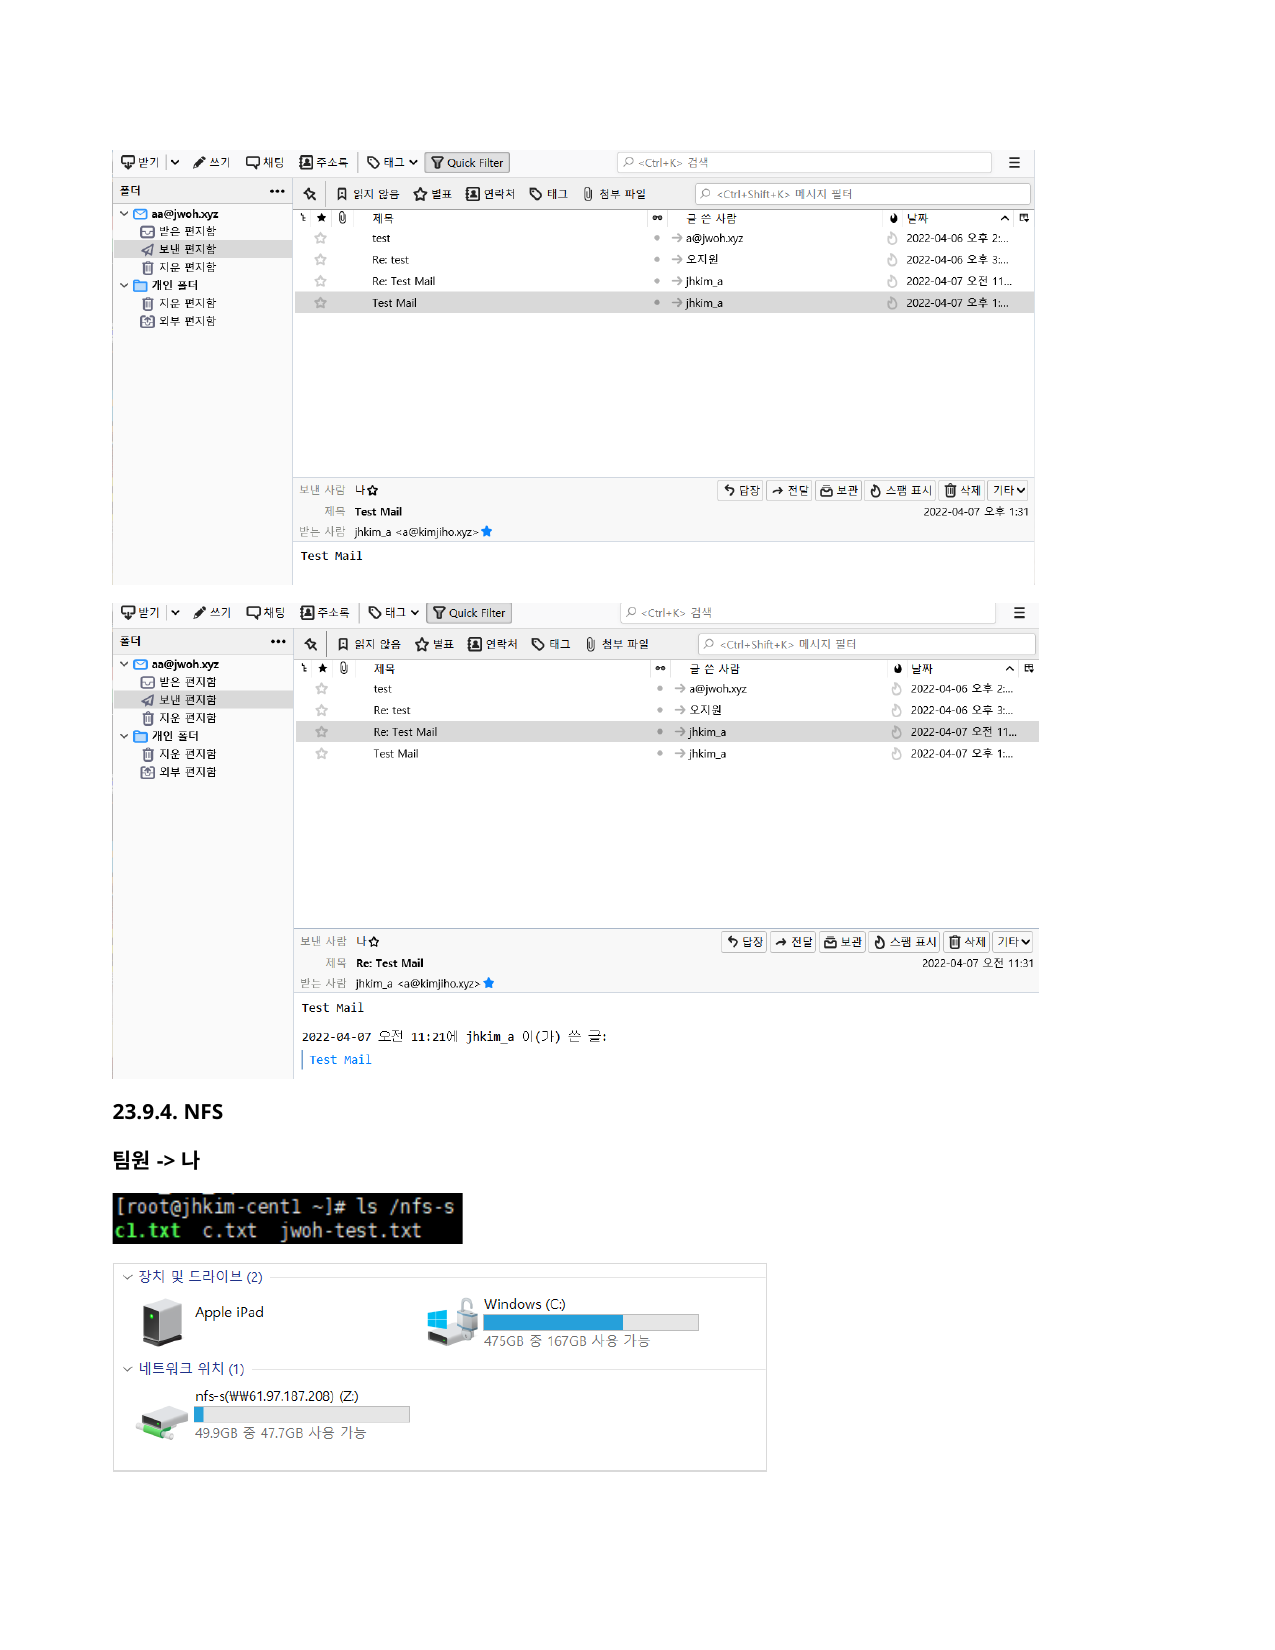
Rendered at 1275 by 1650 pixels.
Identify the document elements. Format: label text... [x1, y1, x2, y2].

text 팀원 -> 나 [112, 1144, 1162, 1174]
picture [112, 603, 1039, 1079]
picture [112, 150, 1035, 585]
picture [112, 1193, 463, 1244]
text 23.9.4. NFS [112, 1097, 1162, 1125]
picture [114, 1264, 766, 1470]
